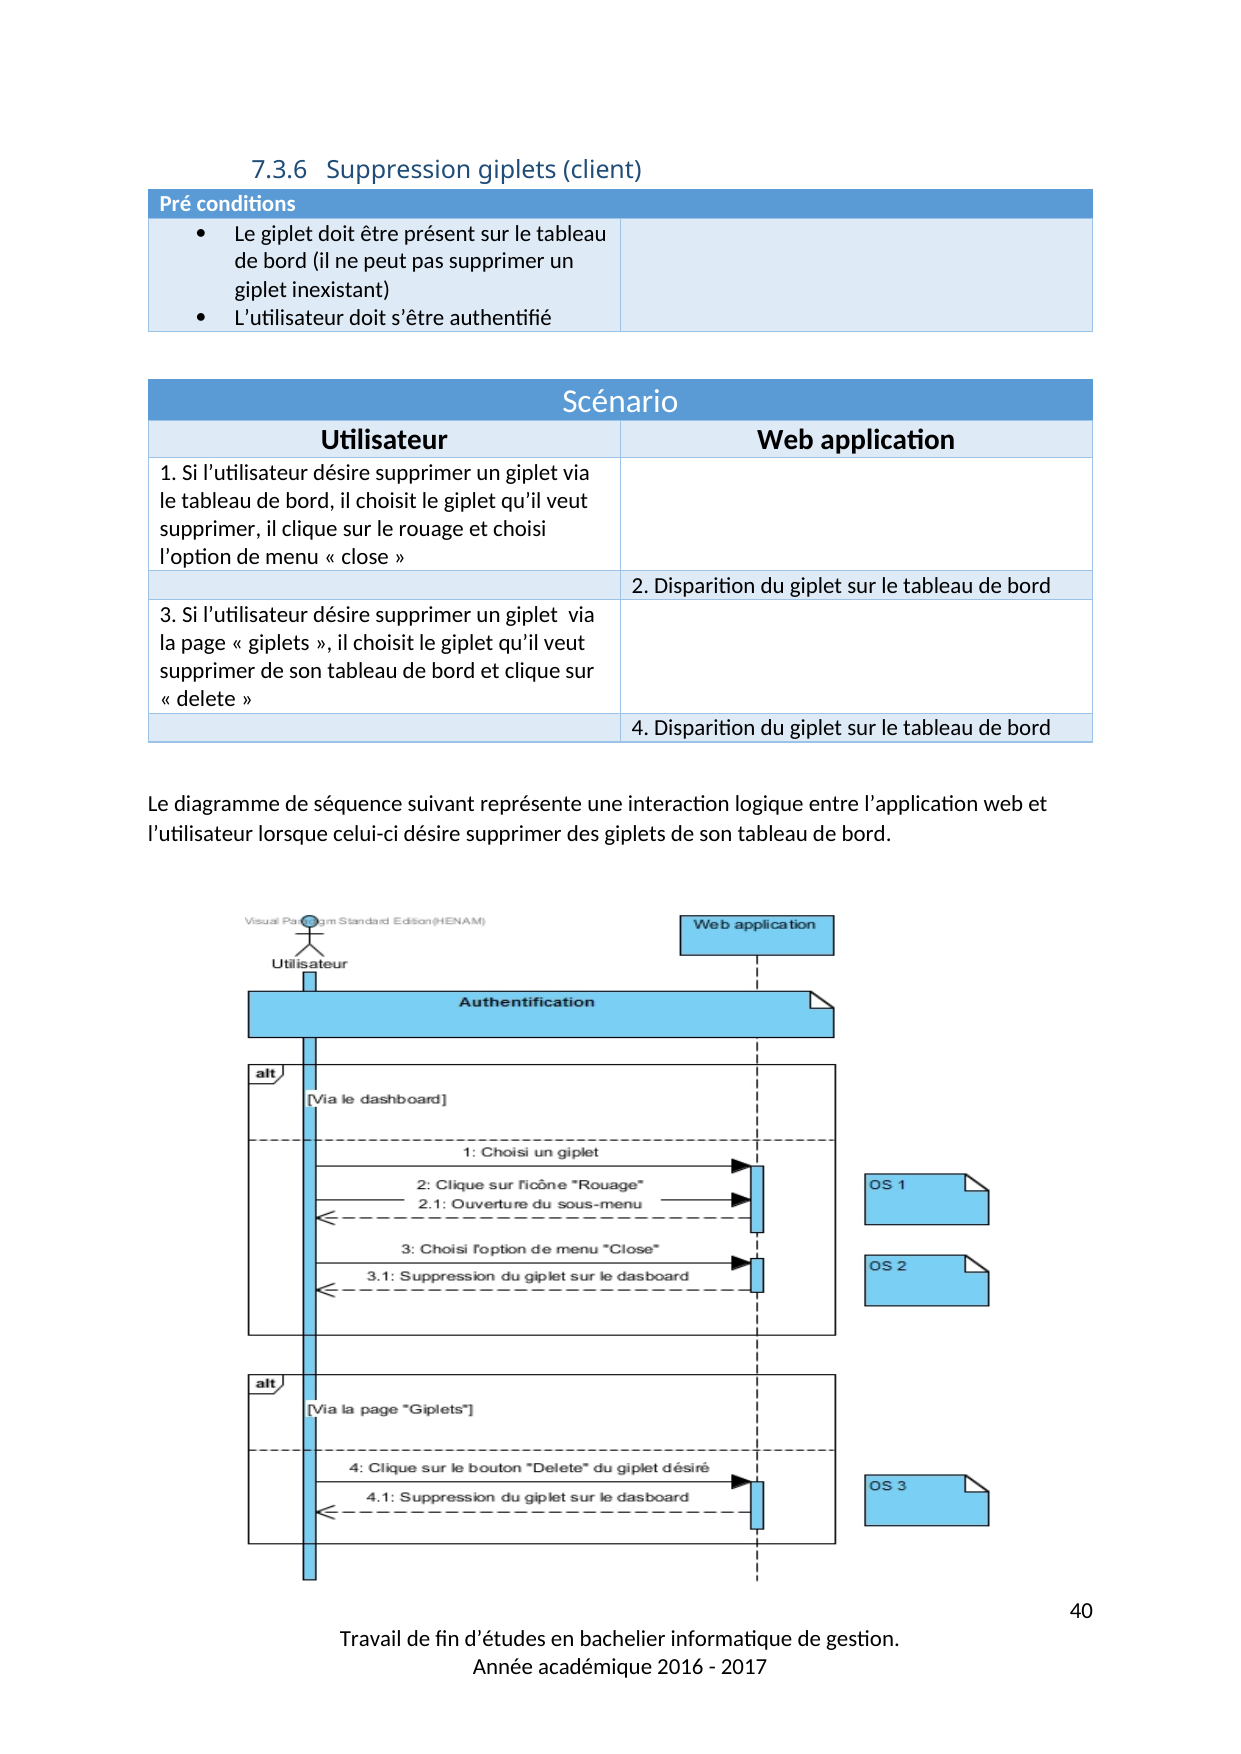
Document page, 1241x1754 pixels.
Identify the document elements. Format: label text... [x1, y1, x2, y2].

table_cell Utilisateur [149, 421, 620, 457]
text Le diagramme de séquence suivant représente une interaction logique entre l’application web et l’utilisateur lorsque celui-ci désire supprimer des giplets de son tableau de bord. [148, 789, 1093, 848]
table_header Pré conditions [149, 190, 620, 218]
table_cell 1. Si l’utilisateur désire supprimer un giplet via le tableau de bord, il choisit le giplet qu’il veut supprimer, il clique sur le rouage et choisi l’option de menu « close » [149, 458, 620, 570]
table_header [621, 190, 1092, 218]
subtitle Suppression giplets (client) [251, 152, 1093, 186]
table_cell [621, 600, 1092, 712]
picture [245, 913, 995, 1585]
table_cell 4. Disparition du giplet sur le tableau de bord [621, 714, 1092, 741]
table_cell 3. Si l’utilisateur désire supprimer un giplet via la page « giplets », il choisit le giplet qu’il veut supprimer de son tableau de bord et clique sur « delete » [149, 600, 620, 712]
table_cell Le giplet doit être présent sur le tableau de bord (il ne peut pas supprimer un giplet inexistant) L’utilisateur doit s’être authentifié [149, 219, 620, 331]
table_cell [621, 458, 1092, 570]
table_cell [149, 714, 620, 741]
table_cell [149, 571, 620, 599]
table_cell 2. Disparition du giplet sur le tableau de bord [621, 571, 1092, 599]
table_header Scénario [149, 380, 1092, 420]
table_cell Web application [621, 421, 1092, 457]
table_cell [621, 219, 1092, 331]
